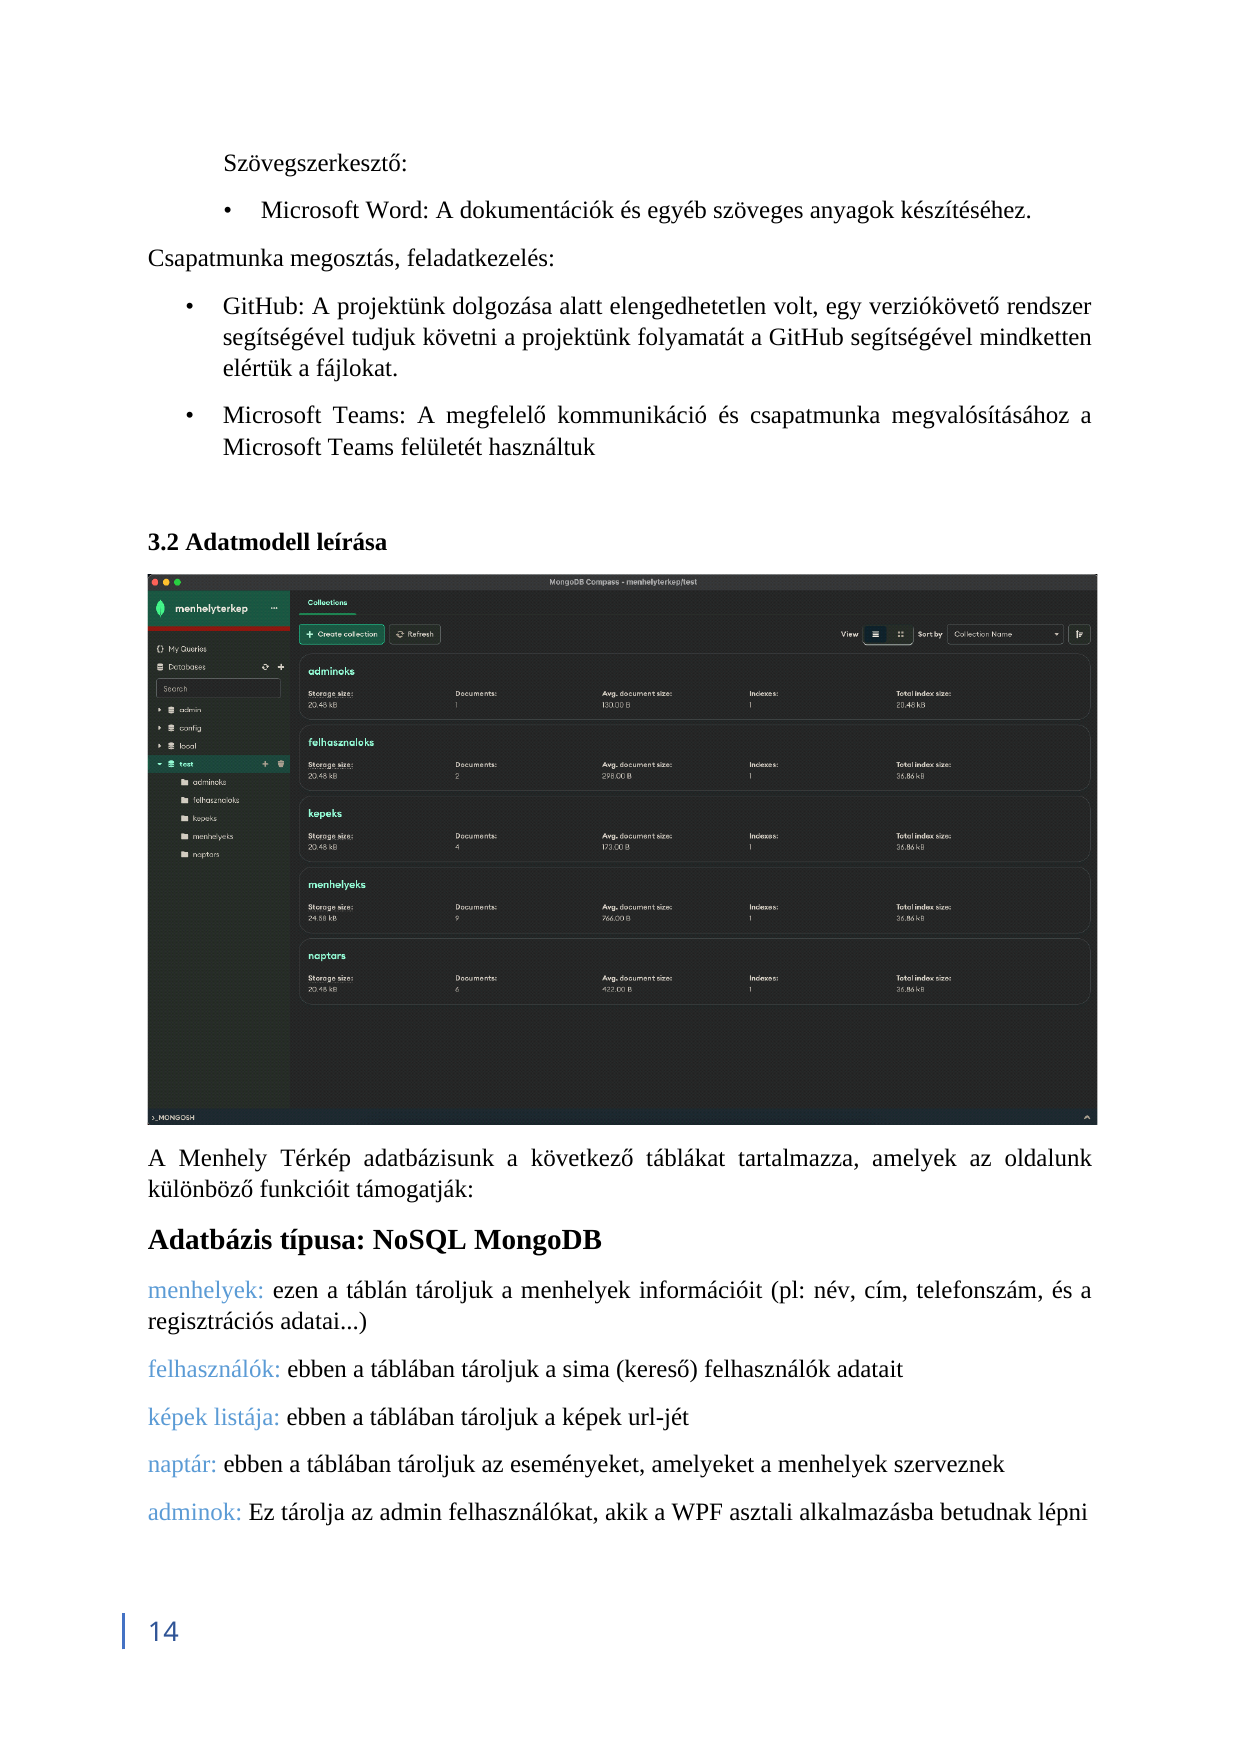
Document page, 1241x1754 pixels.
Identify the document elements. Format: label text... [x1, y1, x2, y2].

picture [147, 574, 1098, 1125]
list Microsoft Teams: A megfelelő kommunikáció és csapatmunka megvalósításához a Microsoft Teams felületét használtuk [185, 401, 1093, 460]
list Microsoft Word: A dokumentációk és egyéb szöveges anyagok készítéséhez. [223, 195, 1093, 224]
text képek listája: ebben a táblában tároljuk a képek url-jét [148, 1402, 1093, 1430]
text Szövegszerkesztő: [223, 148, 1093, 176]
list GitHub: A projektünk dolgozása alatt elengedhetetlen volt, egy verziókövető rendszer segítségével tudjuk követni a projektünk folyamatát a GitHub segítségével mindketten elértük a fájlokat. [185, 291, 1093, 382]
text adminok: Ez tárolja az admin felhasználókat, akik a WPF asztali alkalmazásba betudnak lépni [148, 1497, 1093, 1526]
text A Menhely Térkép adatbázisunk a következő táblákat tartalmazza, amelyek az oldalunk különböző funkcióit támogatják: [148, 1143, 1093, 1203]
text 3.2 Adatmodell leírása [148, 527, 1093, 556]
text Adatbázis típusa: NoSQL MongoDB [148, 1222, 1093, 1256]
text menhelyek: ezen a táblán tároljuk a menhelyek információit (pl: név, cím, telefonszám, és a regisztrációs adatai...) [148, 1275, 1093, 1335]
text felhasználók: ebben a táblában tároljuk a sima (kereső) felhasználók adatait [148, 1354, 1093, 1383]
text naptár: ebben a táblában tároljuk az eseményeket, amelyeket a menhelyek szerveznek [148, 1449, 1093, 1478]
text Csapatmunka megosztás, feladatkezelés: [148, 243, 1093, 272]
